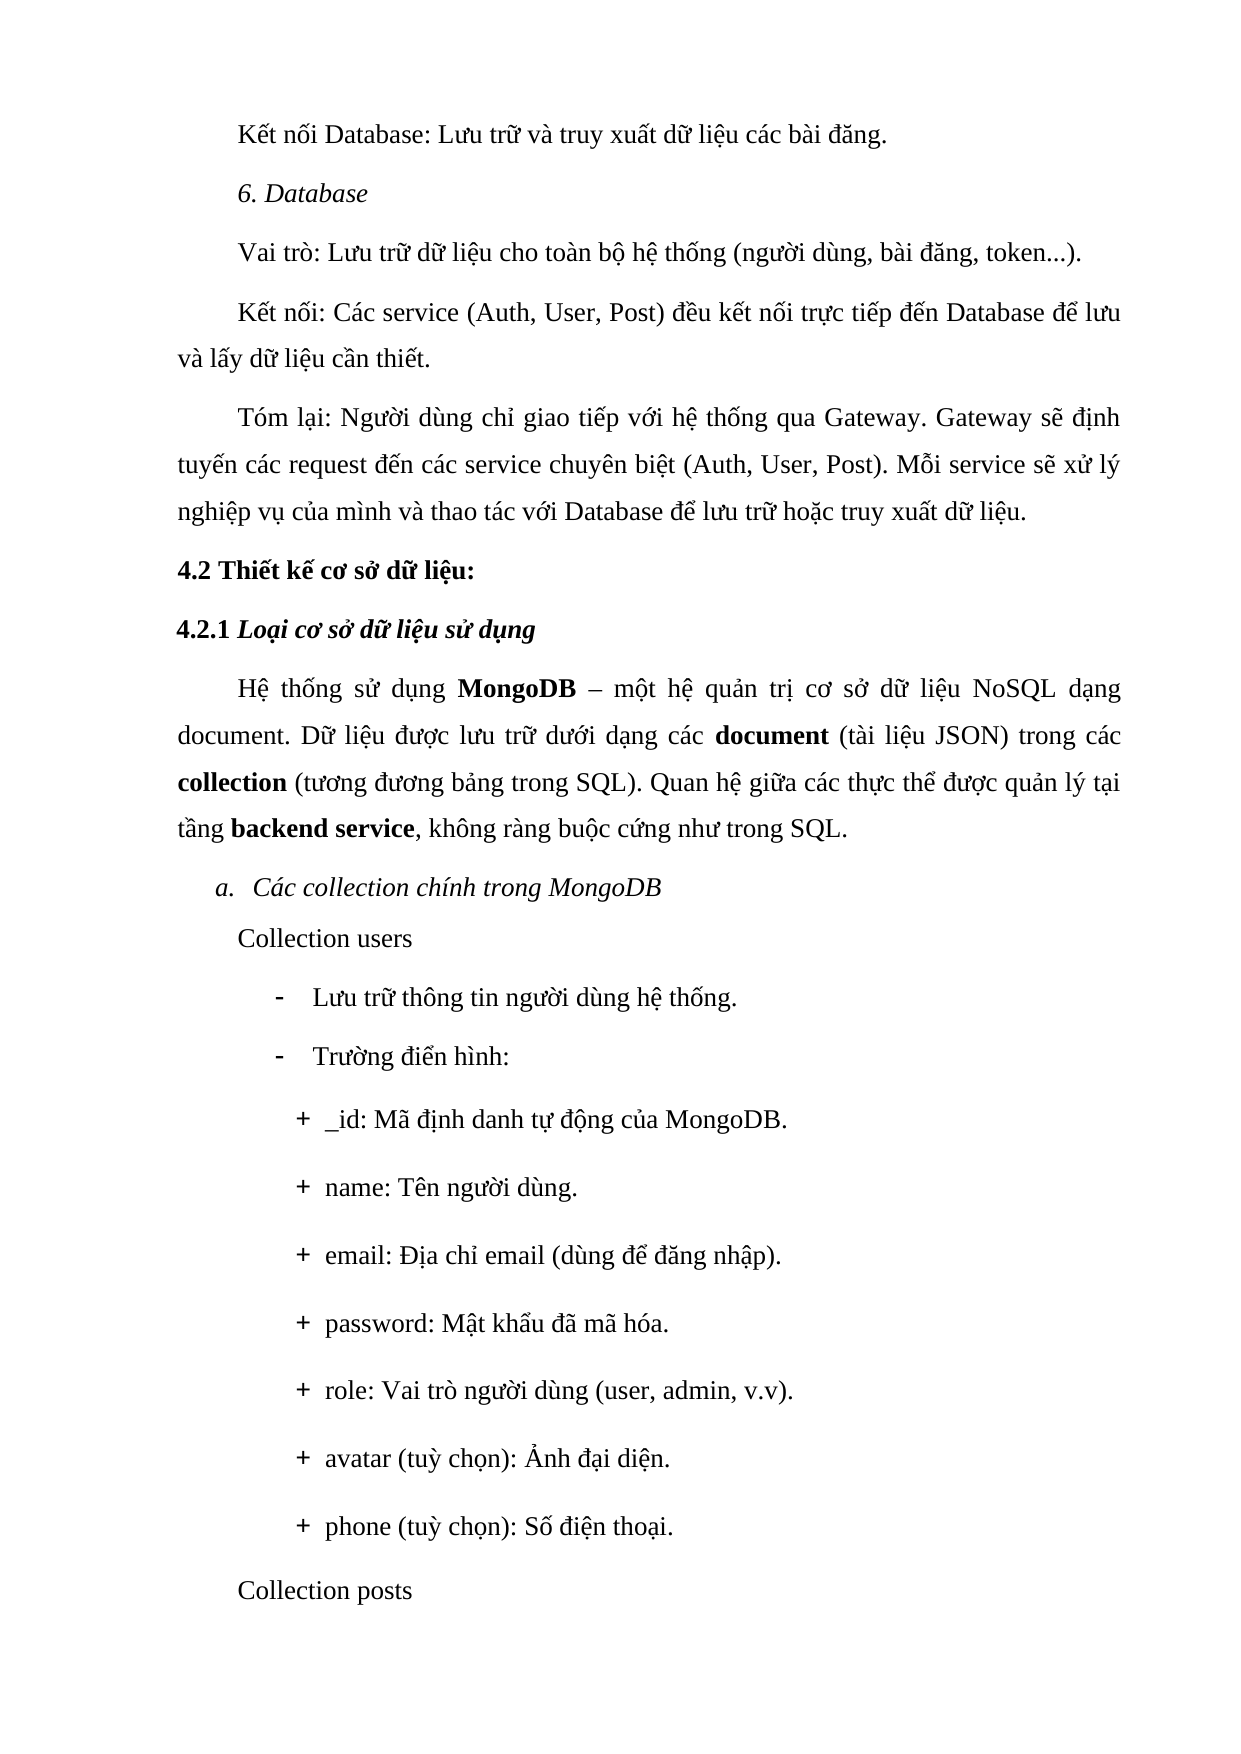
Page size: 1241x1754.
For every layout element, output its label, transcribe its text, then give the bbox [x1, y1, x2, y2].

list Các collection chính trong MongoDB [215, 871, 1122, 903]
text Collection posts [177, 1574, 1122, 1605]
text Kết nối Database: Lưu trữ và truy xuất dữ liệu các bài đăng. [177, 118, 1122, 149]
text Tóm lại: Người dùng chỉ giao tiếp với hệ thống qua Gateway. Gateway sẽ định tuyến các request đến các service chuyên biệt (Auth, User, Post). Mỗi service sẽ xử lý nghiệp vụ của mình và thao tác với Database để lưu trữ hoặc truy xuất dữ liệu. [177, 401, 1122, 526]
text Vai trò: Lưu trữ dữ liệu cho toàn bộ hệ thống (người dùng, bài đăng, token...). [177, 236, 1122, 268]
list Lưu trữ thông tin người dùng hệ thống. [275, 981, 1122, 1012]
list Trường điển hình: [275, 1040, 1122, 1071]
list name: Tên người dùng. [295, 1167, 1122, 1204]
list phone (tuỳ chọn): Số điện thoại. [295, 1506, 1122, 1543]
text Hệ thống sử dụng MongoDB – một hệ quản trị cơ sở dữ liệu NoSQL dạng document. Dữ liệu được lưu trữ dưới dạng các document (tài liệu JSON) trong các collection (tương đương bảng trong SQL). Quan hệ giữa các thực thể được quản lý tại tầng backend service, không ràng buộc cứng như trong SQL. [177, 672, 1122, 843]
text Kết nối: Các service (Auth, User, Post) đều kết nối trực tiếp đến Database để lưu và lấy dữ liệu cần thiết. [177, 296, 1122, 373]
list password: Mật khẩu đã mã hóa. [295, 1303, 1122, 1340]
list role: Vai trò người dùng (user, admin, v.v). [295, 1371, 1122, 1408]
text Collection users [177, 922, 1122, 953]
list _id: Mã định danh tự động của MongoDB. [295, 1099, 1122, 1136]
subtitle Loại cơ sở dữ liệu sử dụng [176, 613, 1122, 644]
list avatar (tuỳ chọn): Ảnh đại diện. [295, 1439, 1122, 1476]
list email: Địa chỉ email (dùng để đăng nhập). [295, 1235, 1122, 1272]
subtitle Thiết kế cơ sở dữ liệu: [177, 554, 1122, 585]
text 6. Database [177, 177, 1122, 208]
